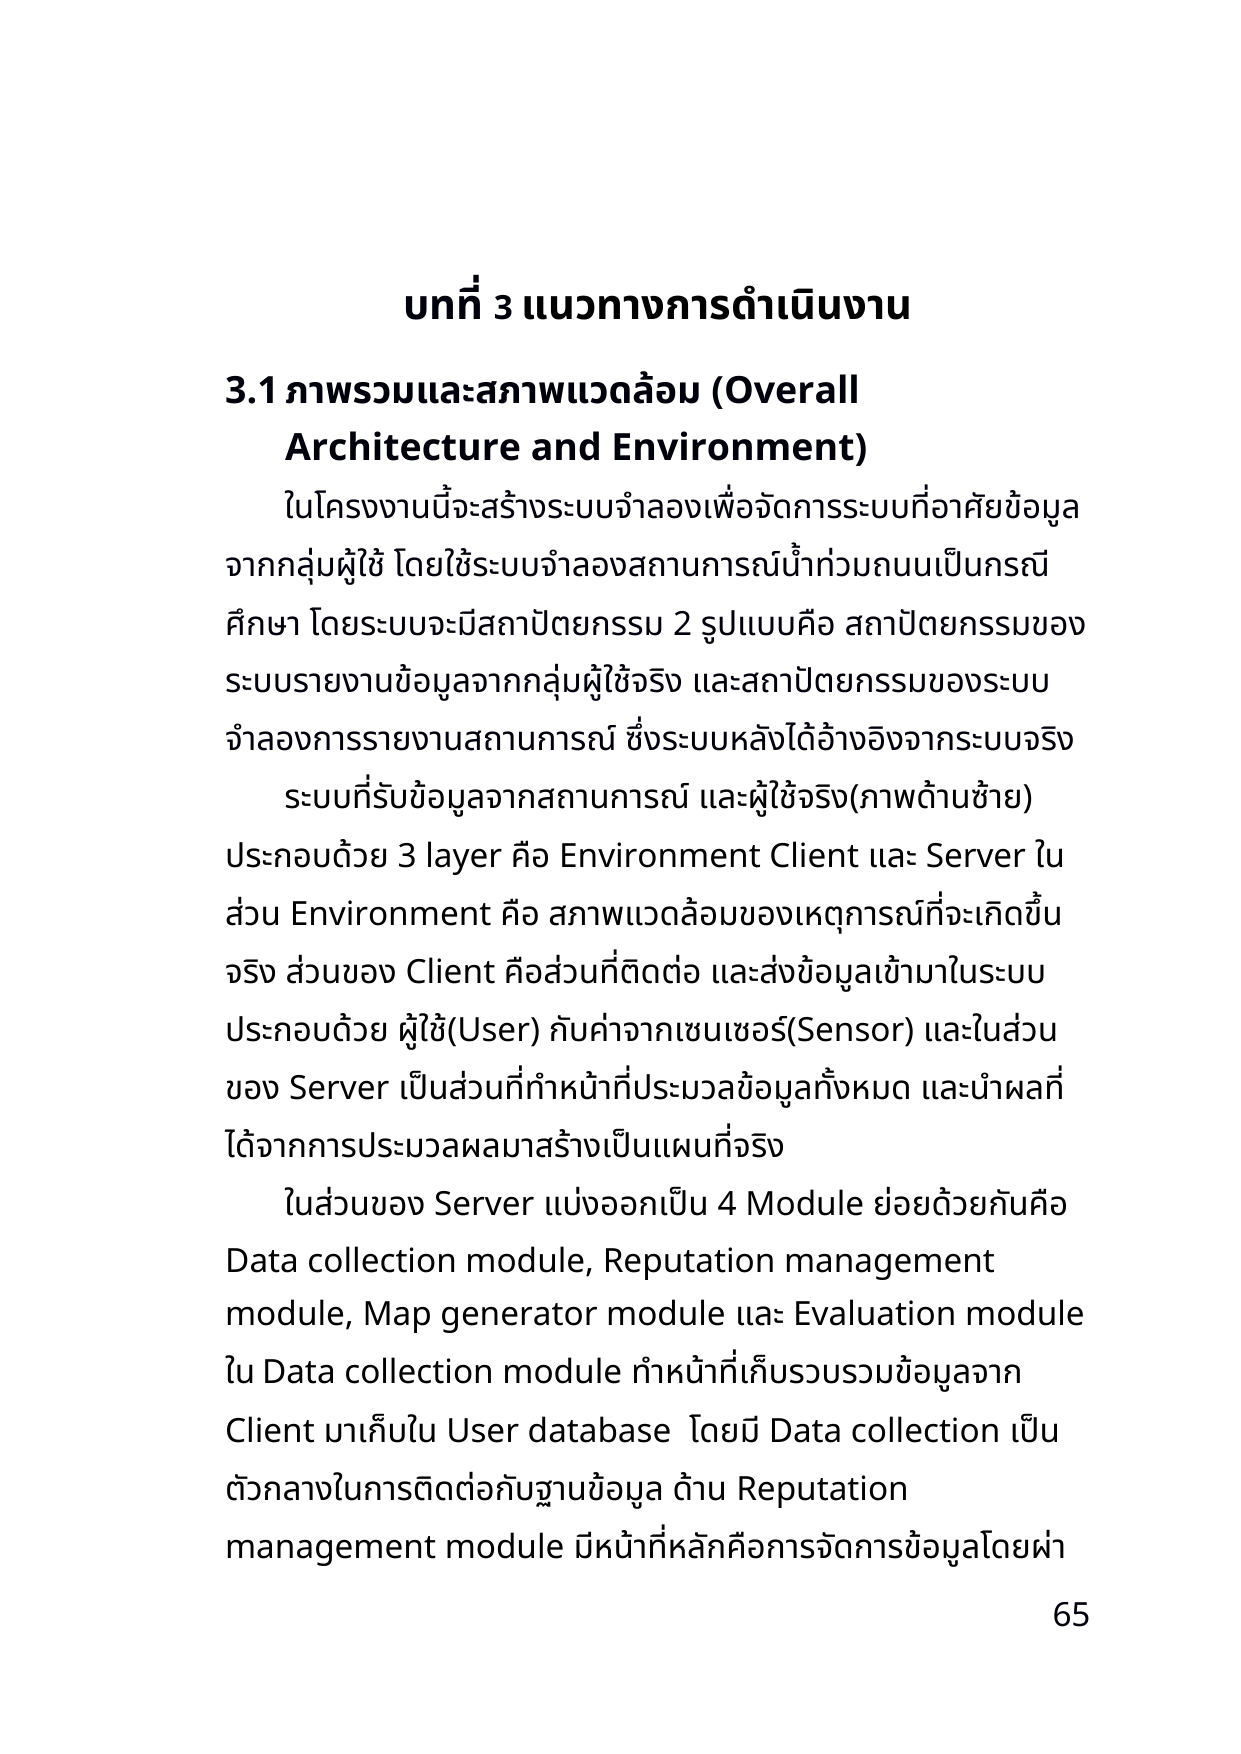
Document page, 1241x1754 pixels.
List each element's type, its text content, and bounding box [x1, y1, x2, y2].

text ในโครงงานนี้จะสร้างระบบจำลองเพื่อจัดการระบบที่อาศัยข้อมูลจากกลุ่มผู้ใช้ โดยใช้ระบบจำลองสถานการณ์น้ำท่วมถนนเป็นกรณีศึกษา โดยระบบจะมีสถาปัตยกรรม 2 รูปแบบคือ สถาปัตยกรรมของระบบรายงานข้อมูลจากกลุ่มผู้ใช้จริง และสถาปัตยกรรมของระบบจำลองการรายงานสถานการณ์ ซึ่งระบบหลังได้อ้างอิงจากระบบจริง [225, 483, 1090, 766]
subtitle แนวทางการดำเนินงาน [225, 275, 1090, 338]
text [225, 1180, 1090, 1573]
subtitle ภาพรวมและสภาพแวดล้อม (Overall Architecture and Environment) [225, 363, 1090, 471]
text ระบบที่รับข้อมูลจากสถานการณ์ และผู้ใช้จริง(ภาพด้านซ้าย) ประกอบด้วย 3 layer คือ Environment Client และ Server ในส่วน Environment คือ สภาพแวดล้อมของเหตุการณ์ที่จะเกิดขึ้นจริง ส่วนของ Client คือส่วนที่ติดต่อ และส่งข้อมูลเข้ามาในระบบประกอบด้วย ผู้ใช้(User) กับค่าจากเซนเซอร์(Sensor) และในส่วนของ Server เป็นส่วนที่ทำหน้าที่ประมวลข้อมูลทั้งหมด และนำผลที่ได้จากการประมวลผลมาสร้างเป็นแผนที่จริง [225, 773, 1090, 1172]
